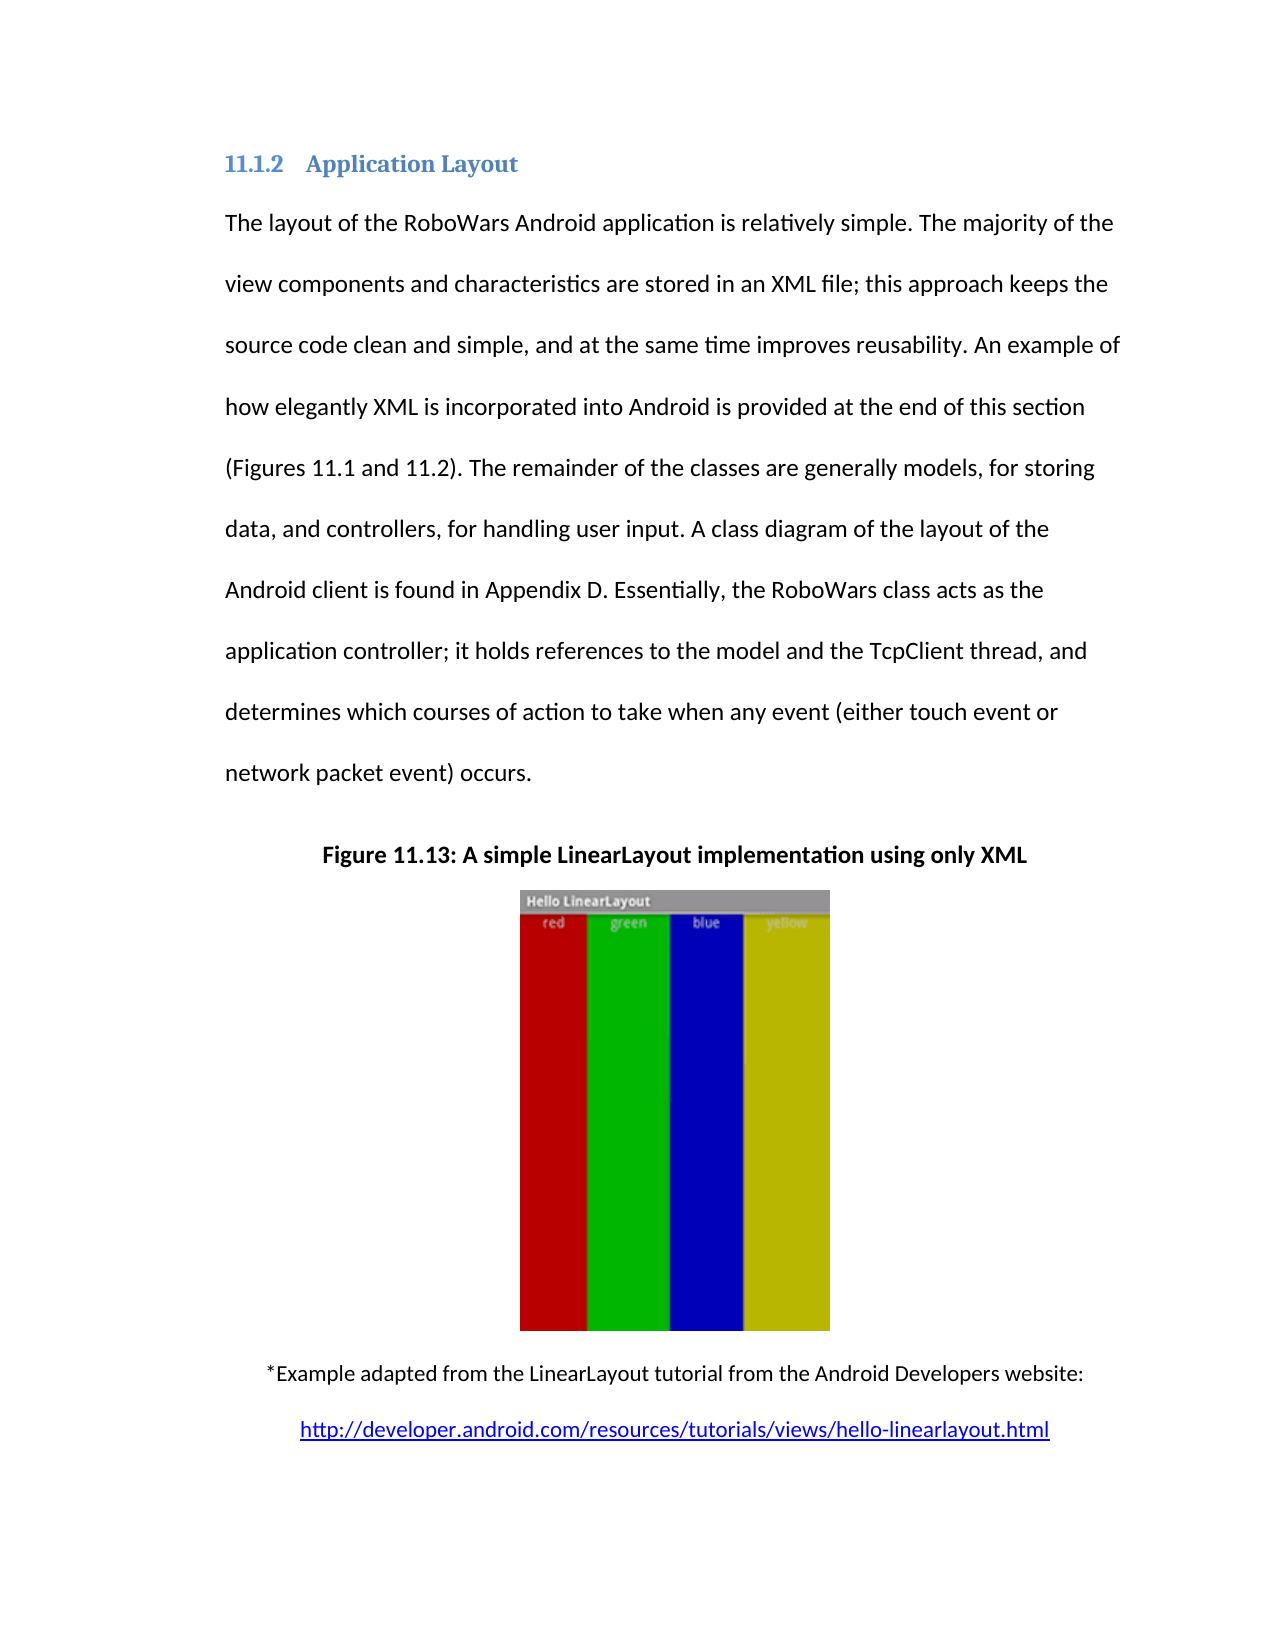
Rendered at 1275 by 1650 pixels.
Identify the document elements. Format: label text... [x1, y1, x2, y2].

picture [520, 890, 830, 1331]
text The layout of the RoboWars Android application is relatively simple. The majority of the view components and characteristics are stored in an XML file; this approach keeps the source code clean and simple, and at the same time improves reusability. An example of how elegantly XML is incorporated into Android is provided at the end of this section (Figures 11.1 and 11.2). The remainder of the classes are generally models, for storing data, and controllers, for handling user input. A class diagram of the layout of the Android client is found in Appendix D. Essentially, the RoboWars class acts as the application controller; it holds references to the model and the TcpClient thread, and determines which courses of action to take when any event (either touch event or network packet event) occurs. [225, 207, 1125, 787]
subtitle Application Layout [225, 150, 1125, 179]
